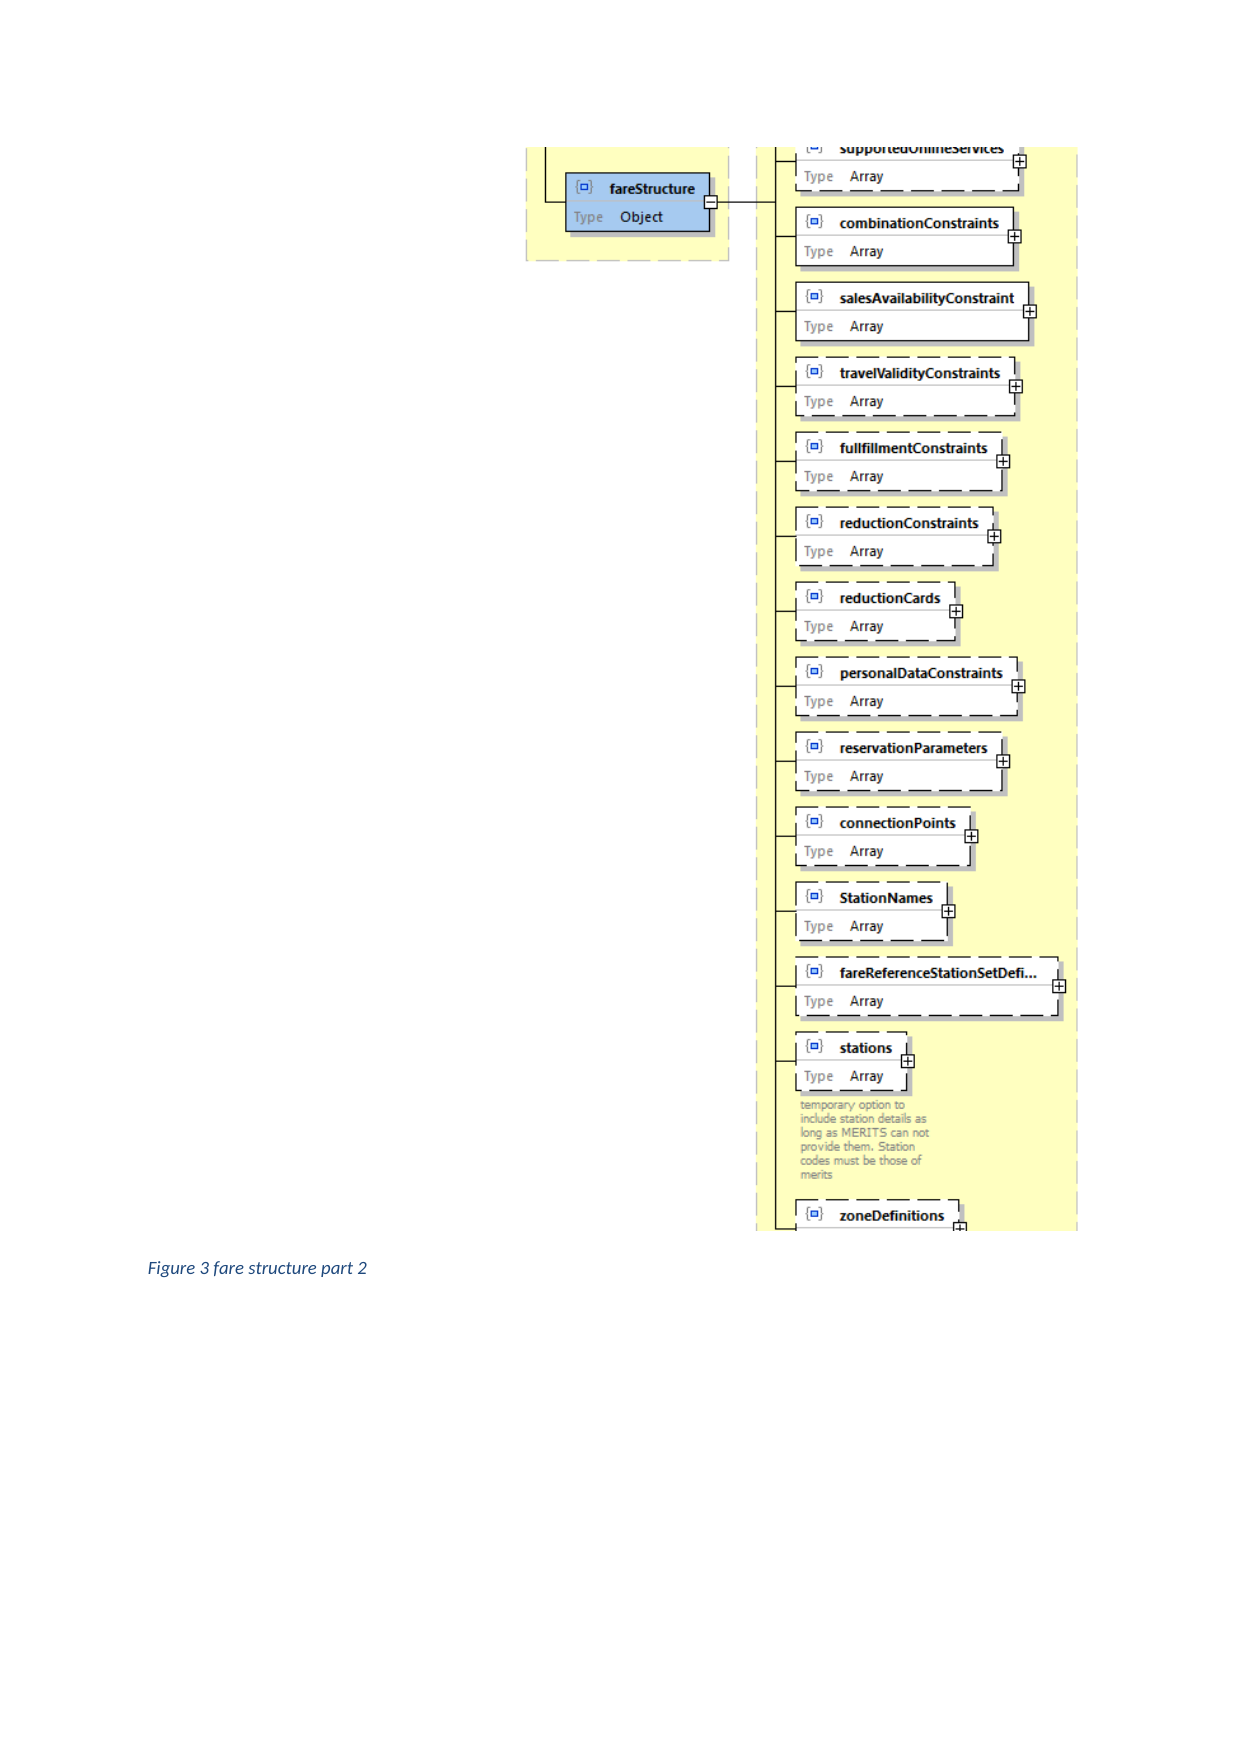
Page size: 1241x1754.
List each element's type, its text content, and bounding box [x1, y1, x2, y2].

text Figure 3 fare structure part 2 [148, 1256, 1093, 1279]
picture [147, 147, 1093, 1231]
